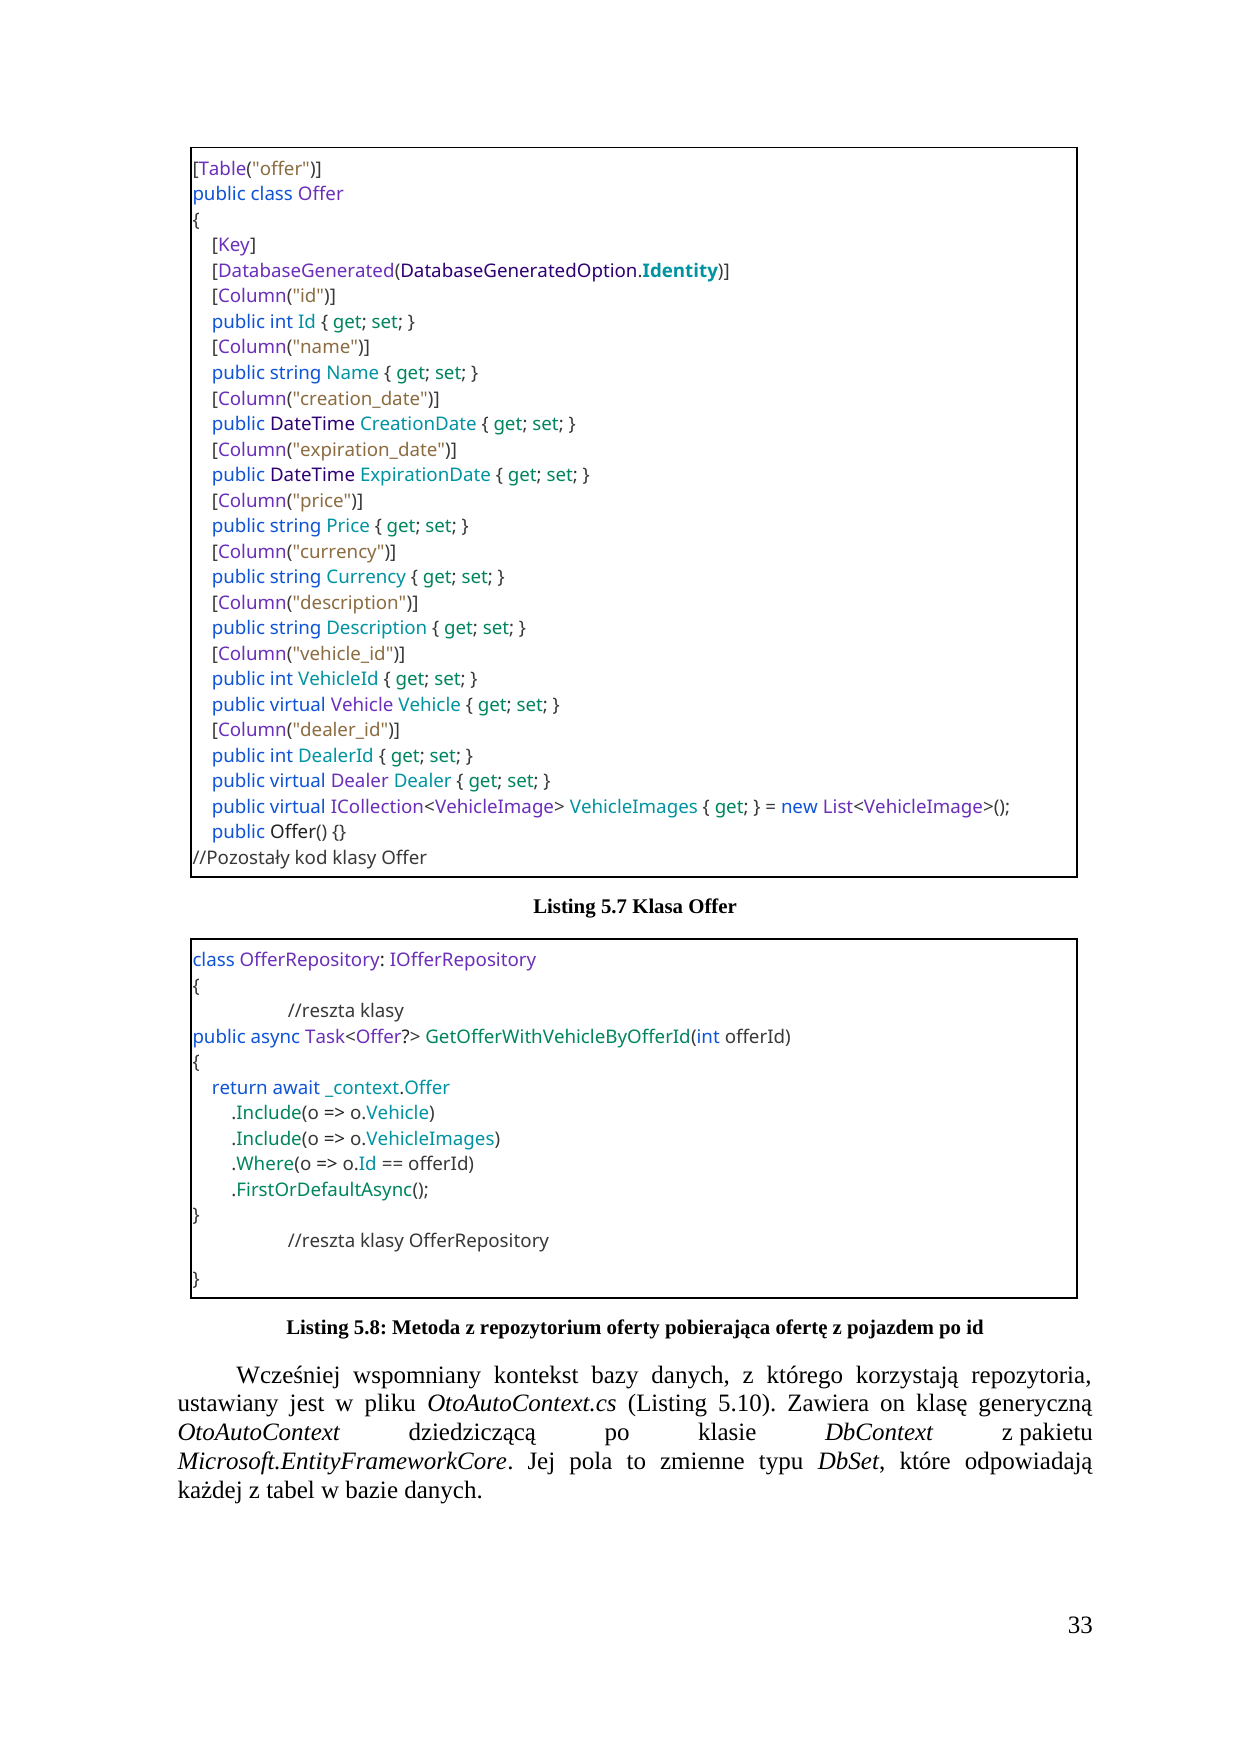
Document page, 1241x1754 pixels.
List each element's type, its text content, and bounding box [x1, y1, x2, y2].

text Listing 5.7 Klasa Offer [177, 894, 1092, 918]
text Listing 5.8: Metoda z repozytorium oferty pobierająca ofertę z pojazdem po id [177, 1315, 1092, 1339]
text Wcześniej wspomniany kontekst bazy danych, z którego korzystają repozytoria, ustawiany jest w pliku OtoAutoContext.cs (Listing 5.10). Zawiera on klasę generyczną OtoAutoContext dziedziczącą po klasie DbContext z pakietu Microsoft.EntityFrameworkCore. Jej pola to zmienne typu DbSet, które odpowiadają każdej z tabel w bazie danych. [177, 1360, 1092, 1503]
